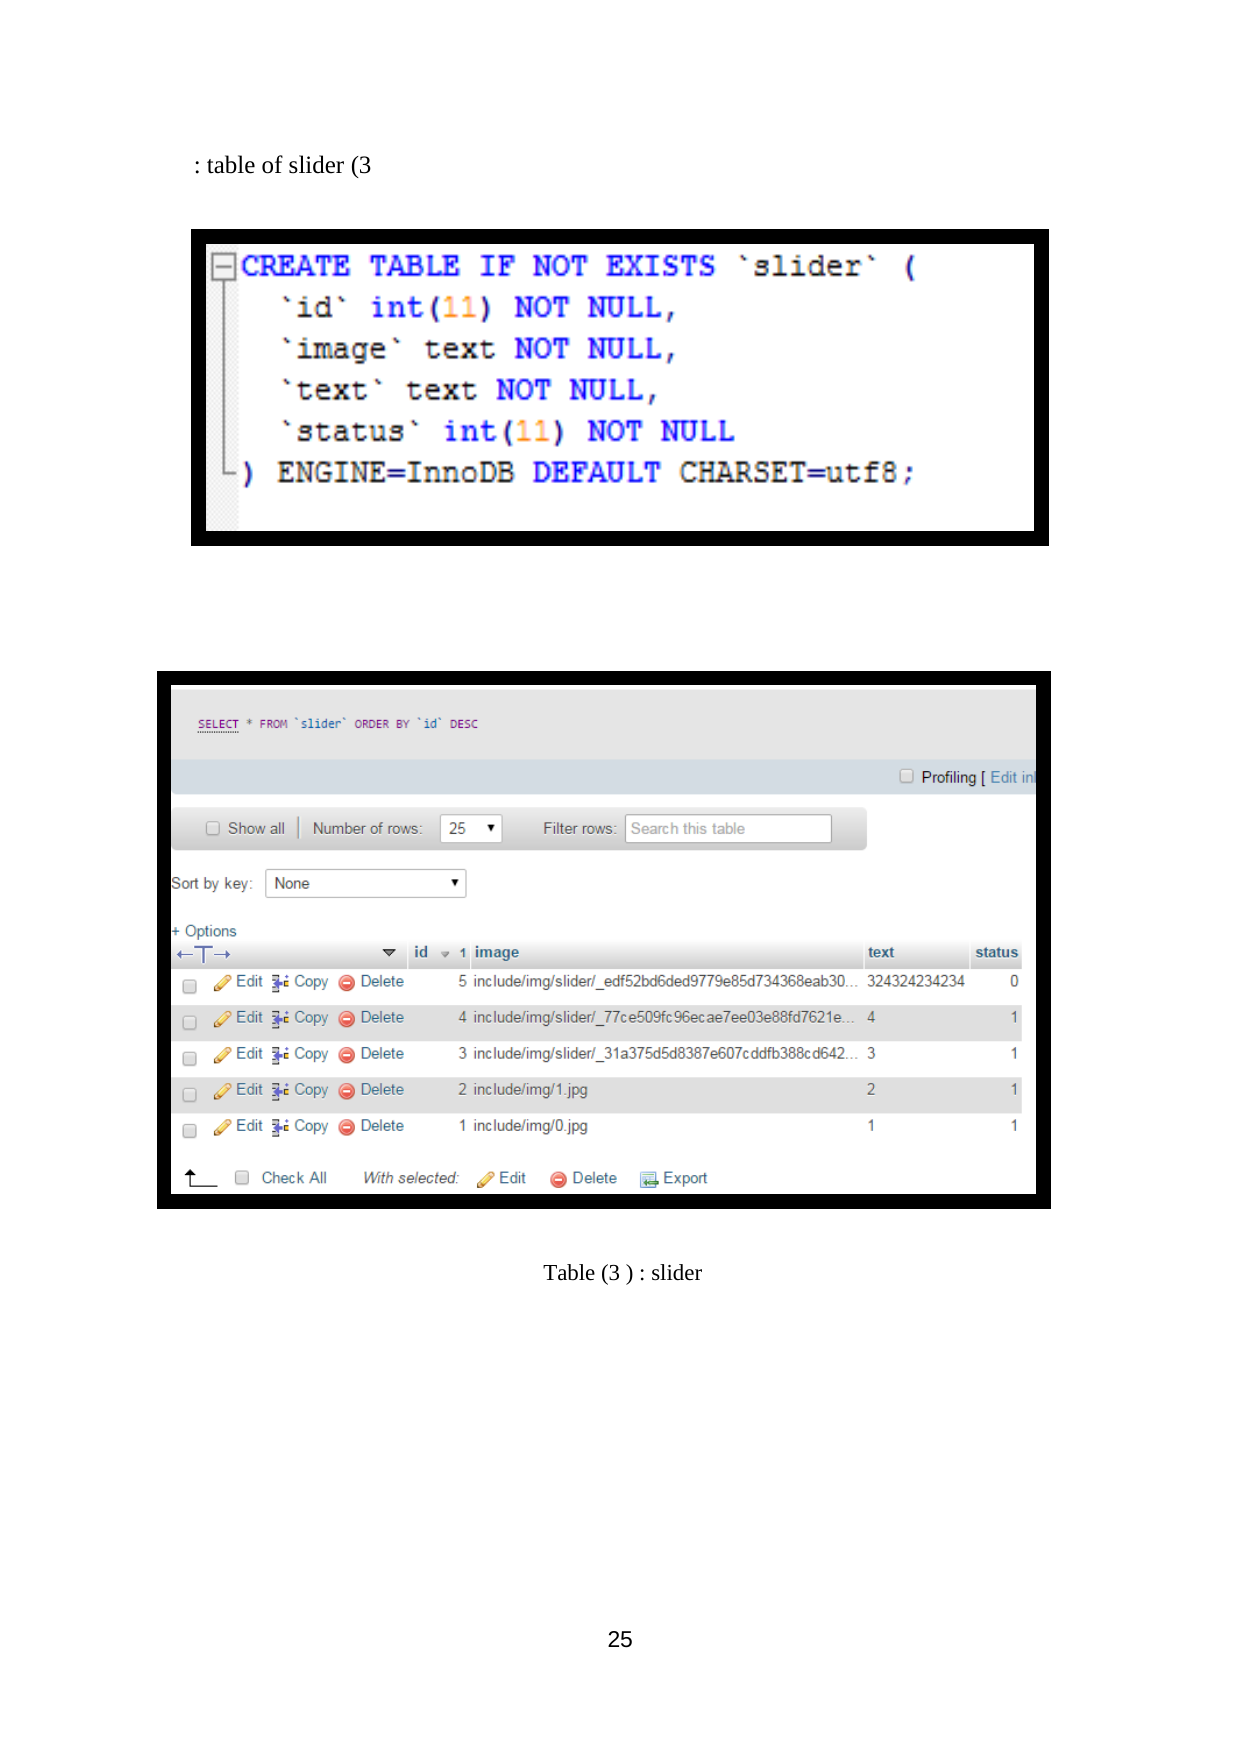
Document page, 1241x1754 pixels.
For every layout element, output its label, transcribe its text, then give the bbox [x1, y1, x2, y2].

text Table (3 ) : slider [187, 1259, 1053, 1286]
picture [171, 685, 1036, 1194]
picture [206, 244, 1034, 531]
text 3) table of slider : [187, 150, 1053, 179]
